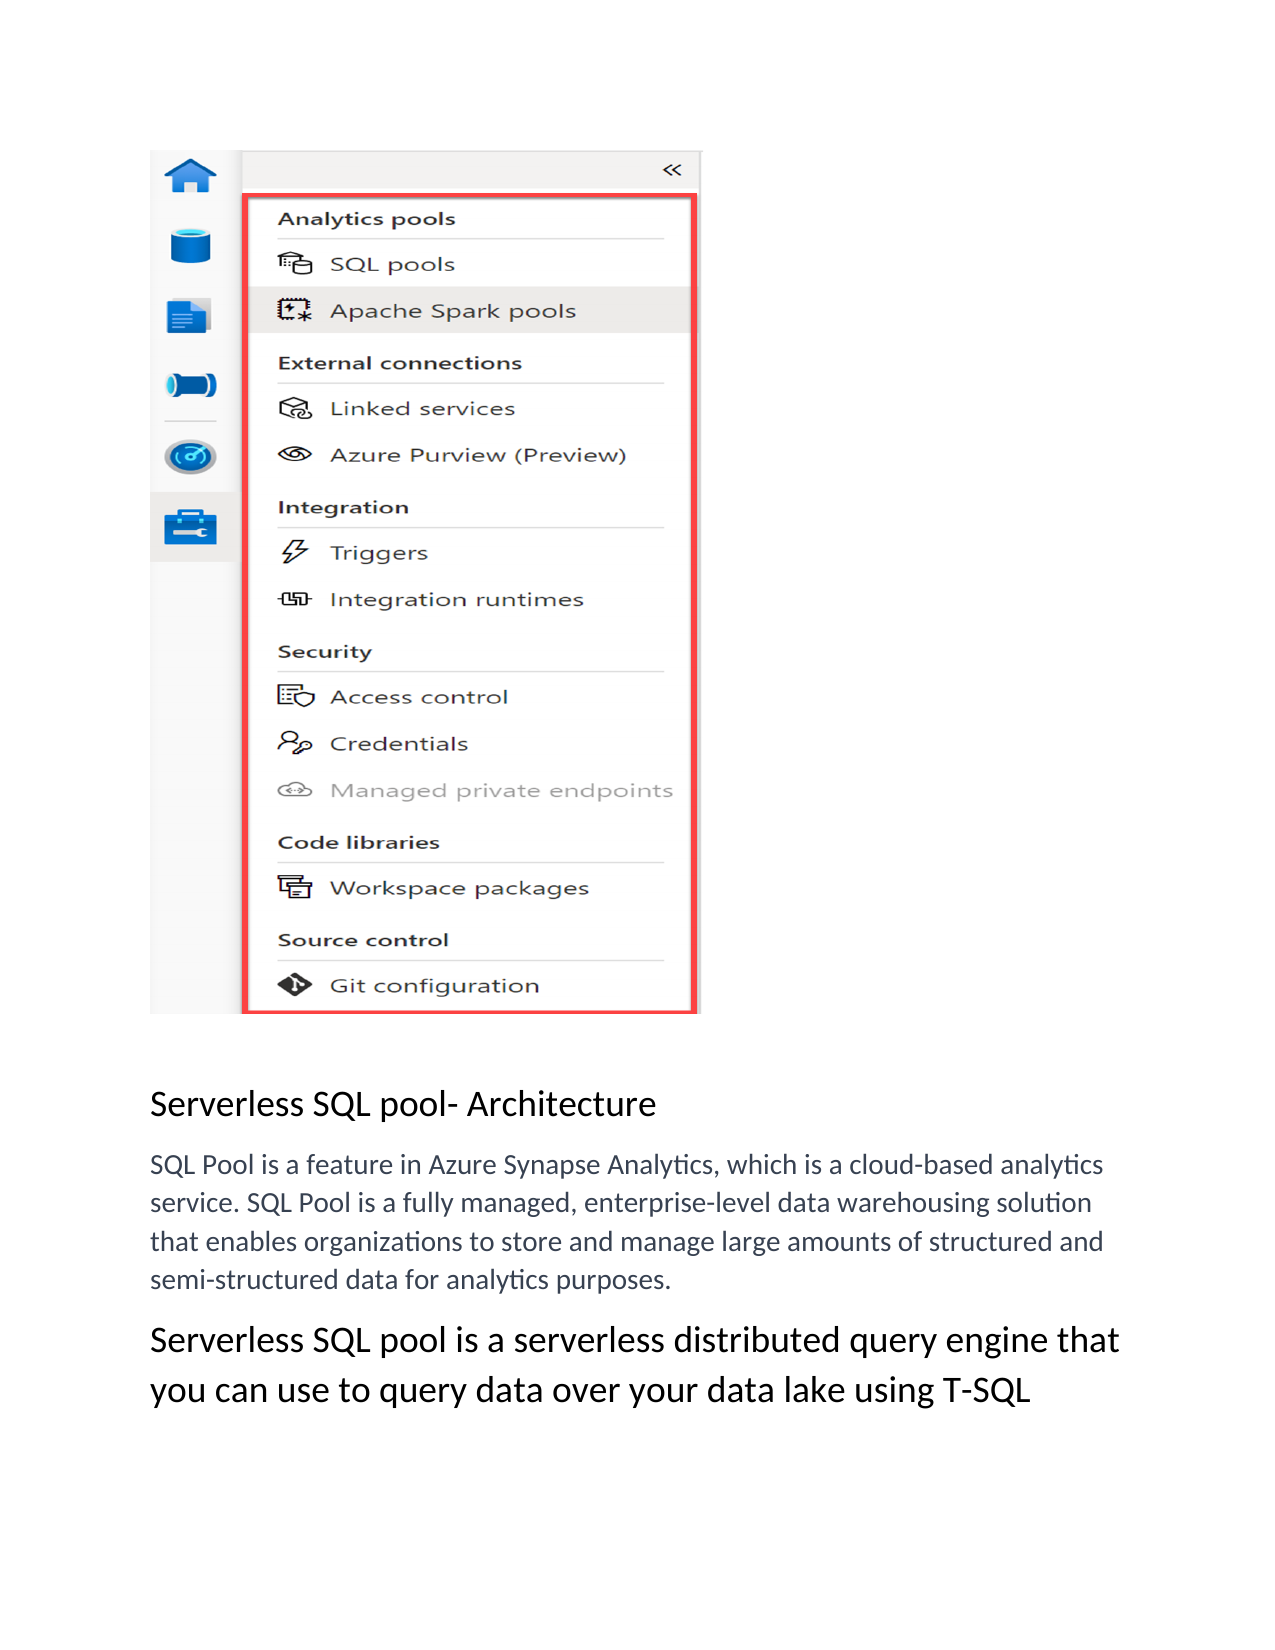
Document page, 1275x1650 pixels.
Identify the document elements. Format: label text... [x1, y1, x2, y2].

text Serverless SQL pool is a serverless distributed query engine that you can use to query data over your data lake using T-SQL [150, 1316, 1125, 1412]
picture [150, 150, 704, 1014]
text SQL Pool is a feature in Azure Synapse Analytics, which is a cloud-based analytics service. SQL Pool is a fully managed, enterprise-level data warehousing solution that enables organizations to store and manage large amounts of structured and semi-structured data for analytics purposes. [150, 1146, 1125, 1297]
text Serverless SQL pool- Architecture [150, 1080, 1125, 1126]
